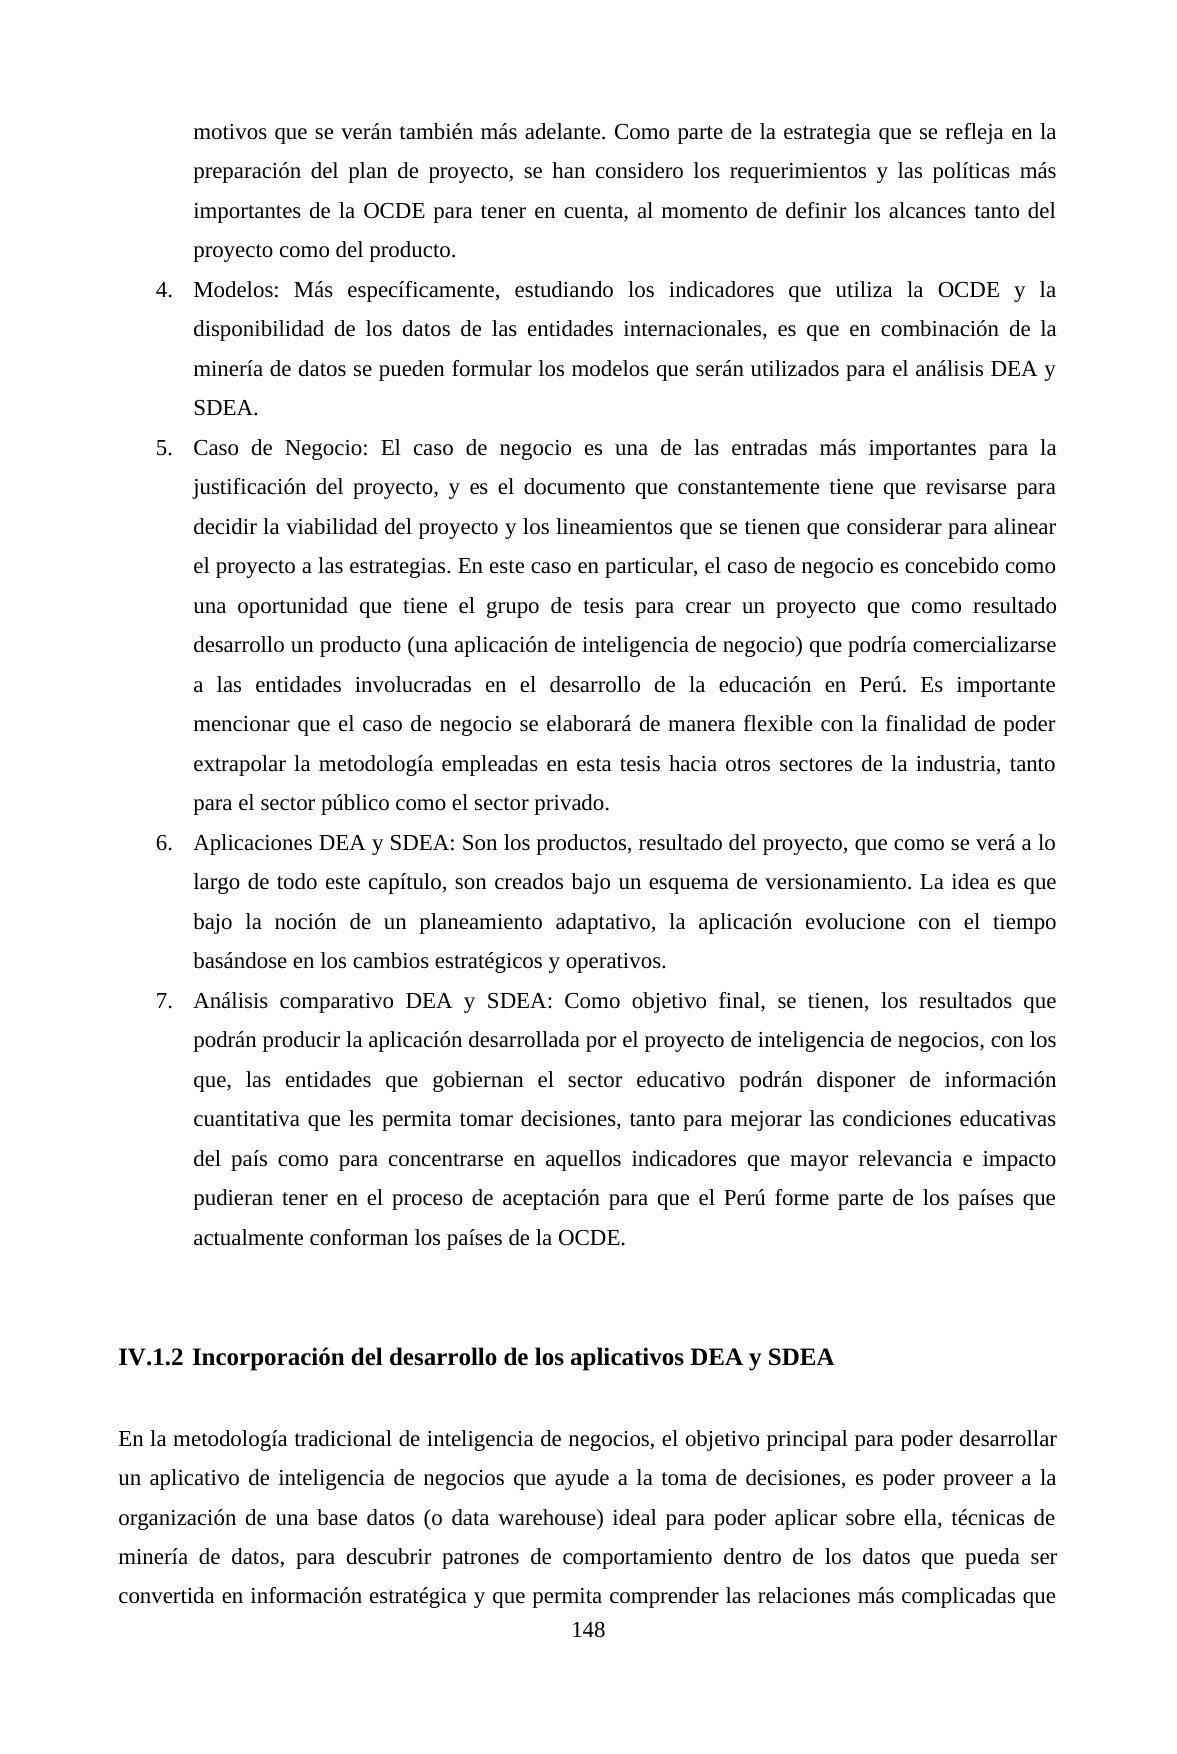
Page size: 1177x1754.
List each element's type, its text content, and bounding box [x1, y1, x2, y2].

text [118, 1424, 1058, 1609]
subtitle Incorporación del desarrollo de los aplicativos DEA y SDEA [118, 1342, 1058, 1371]
list Aplicaciones DEA y SDEA: Son los productos, resultado del proyecto, que como se verá a lo largo de todo este capítulo, son creados bajo un esquema de versionamiento. La idea es que bajo la noción de un planeamiento adaptativo, la aplicación evolucione con el tiempo basándose en los cambios estratégicos y operativos. [156, 829, 1058, 973]
list Análisis comparativo DEA y SDEA: Como objetivo final, se tienen, los resultados que podrán producir la aplicación desarrollada por el proyecto de inteligencia de negocios, con los que, las entidades que gobiernan el sector educativo podrán disponer de información cuantitativa que les permita tomar decisiones, tanto para mejorar las condiciones educativas del país como para concentrarse en aquellos indicadores que mayor relevancia e impacto pudieran tener en el proceso de aceptación para que el Perú forme parte de los países que actualmente conforman los países de la OCDE. [156, 987, 1058, 1250]
list Caso de Negocio: El caso de negocio es una de las entradas más importantes para la justificación del proyecto, y es el documento que constantemente tiene que revisarse para decidir la viabilidad del proyecto y los lineamientos que se tienen que considerar para alinear el proyecto a las estrategias. En este caso en particular, el caso de negocio es concebido como una oportunidad que tiene el grupo de tesis para crear un proyecto que como resultado desarrollo un producto (una aplicación de inteligencia de negocio) que podría comercializarse a las entidades involucradas en el desarrollo de la educación en Perú. Es importante mencionar que el caso de negocio se elaborará de manera flexible con la finalidad de poder extrapolar la metodología empleadas en esta tesis hacia otros sectores de la industria, tanto para el sector público como el sector privado. [156, 434, 1058, 816]
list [156, 118, 1058, 263]
list Modelos: Más específicamente, estudiando los indicadores que utiliza la OCDE y la disponibilidad de los datos de las entidades internacionales, es que en combinación de la minería de datos se pueden formular los modelos que serán utilizados para el análisis DEA y SDEA. [156, 276, 1058, 421]
